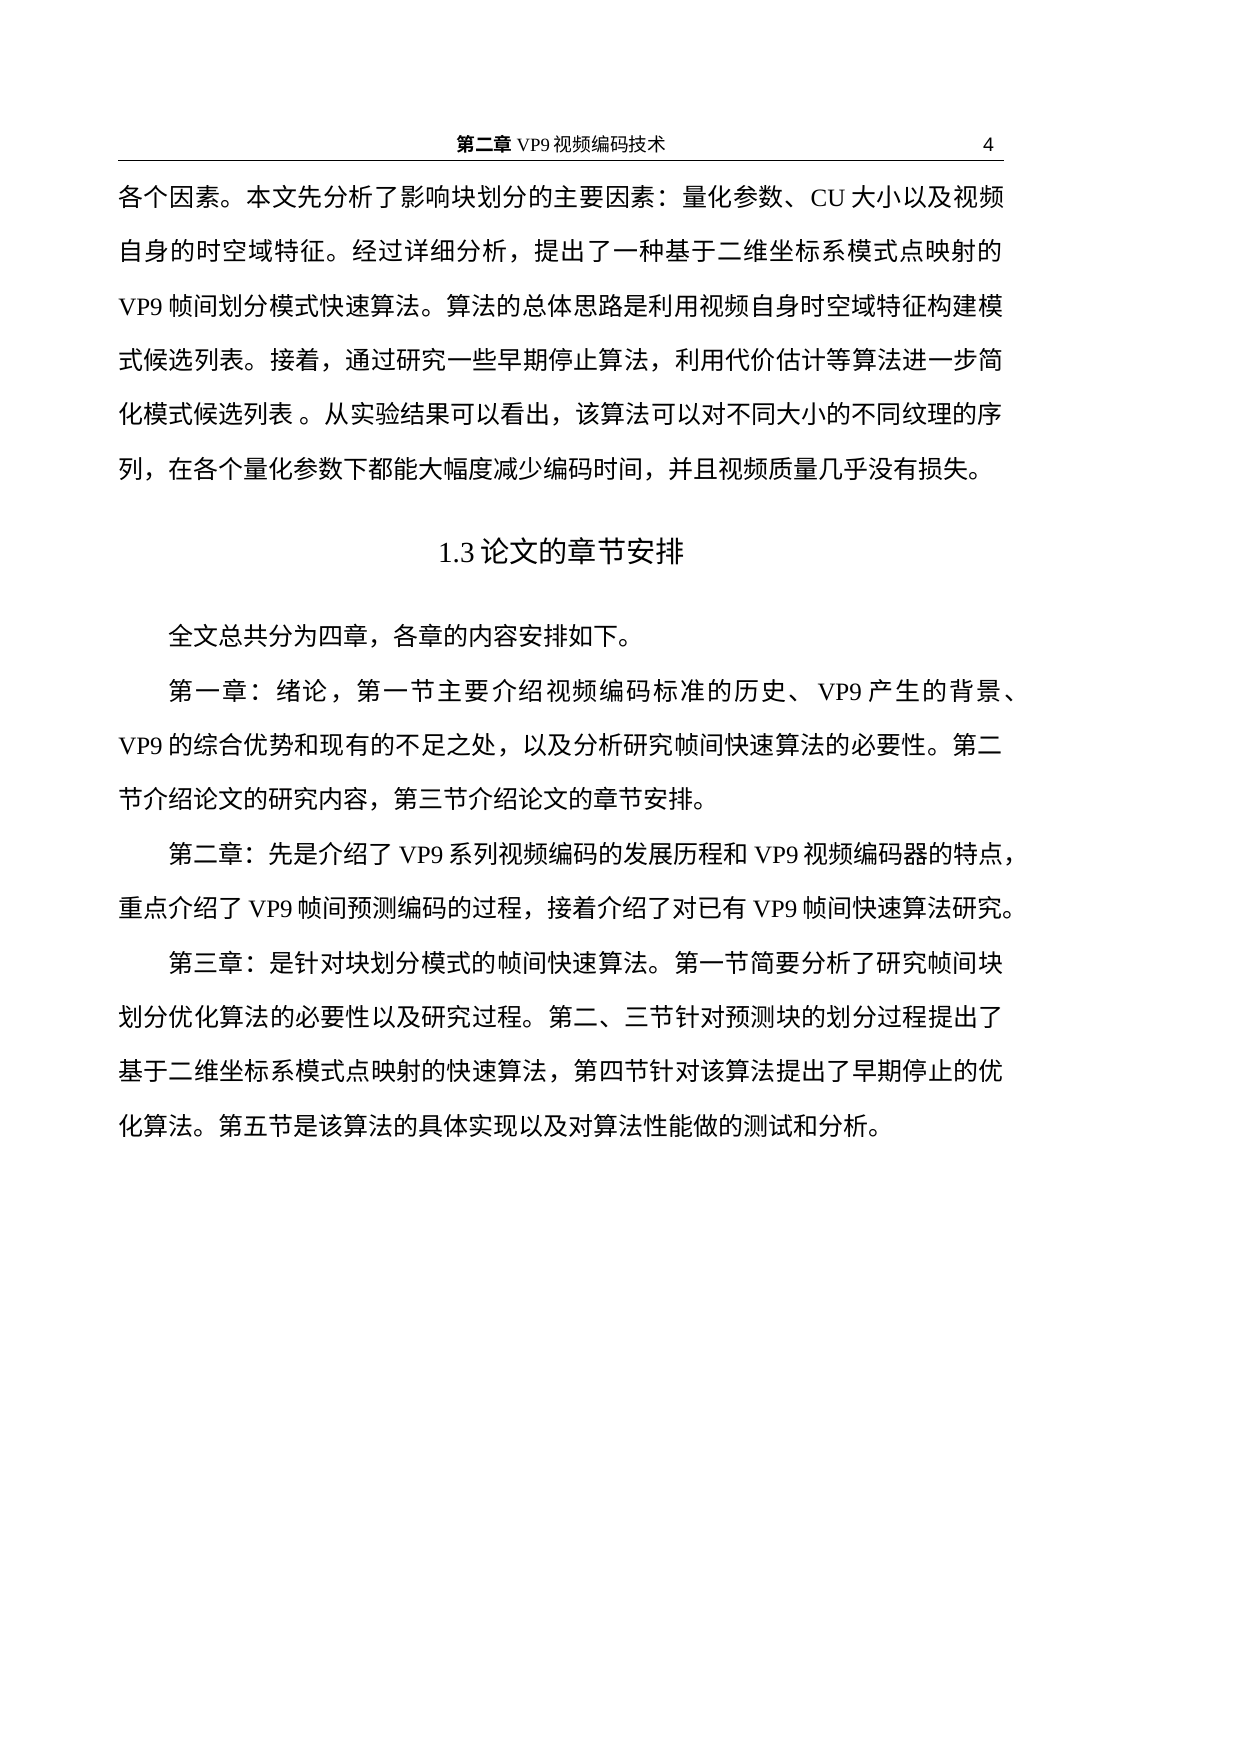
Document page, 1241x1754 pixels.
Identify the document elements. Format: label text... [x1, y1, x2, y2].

text 第三章：是针对块划分模式的帧间快速算法。第一节简要分析了研究帧间块划分优化算法的必要性以及研究过程。第二、三节针对预测块的划分过程提出了基于二维坐标系模式点映射的快速算法，第四节针对该算法提出了早期停止的优化算法。第五节是该算法的具体实现以及对算法性能做的测试和分析。 [118, 943, 1004, 1142]
text 第一章：绪论，第一节主要介绍视频编码标准的历史、VP9产生的背景、VP9的综合优势和现有的不足之处，以及分析研究帧间快速算法的必要性。第二节介绍论文的研究内容，第三节介绍论文的章节安排。 [118, 671, 1004, 816]
text 全文总共分为四章，各章的内容安排如下。 [118, 617, 1004, 653]
subtitle 1.3论文的章节安排 [118, 528, 1004, 571]
text 第二章：先是介绍了VP9系列视频编码的发展历程和VP9视频编码器的特点，重点介绍了VP9帧间预测编码的过程，接着介绍了对已有VP9帧间快速算法研究。 [118, 834, 1004, 925]
